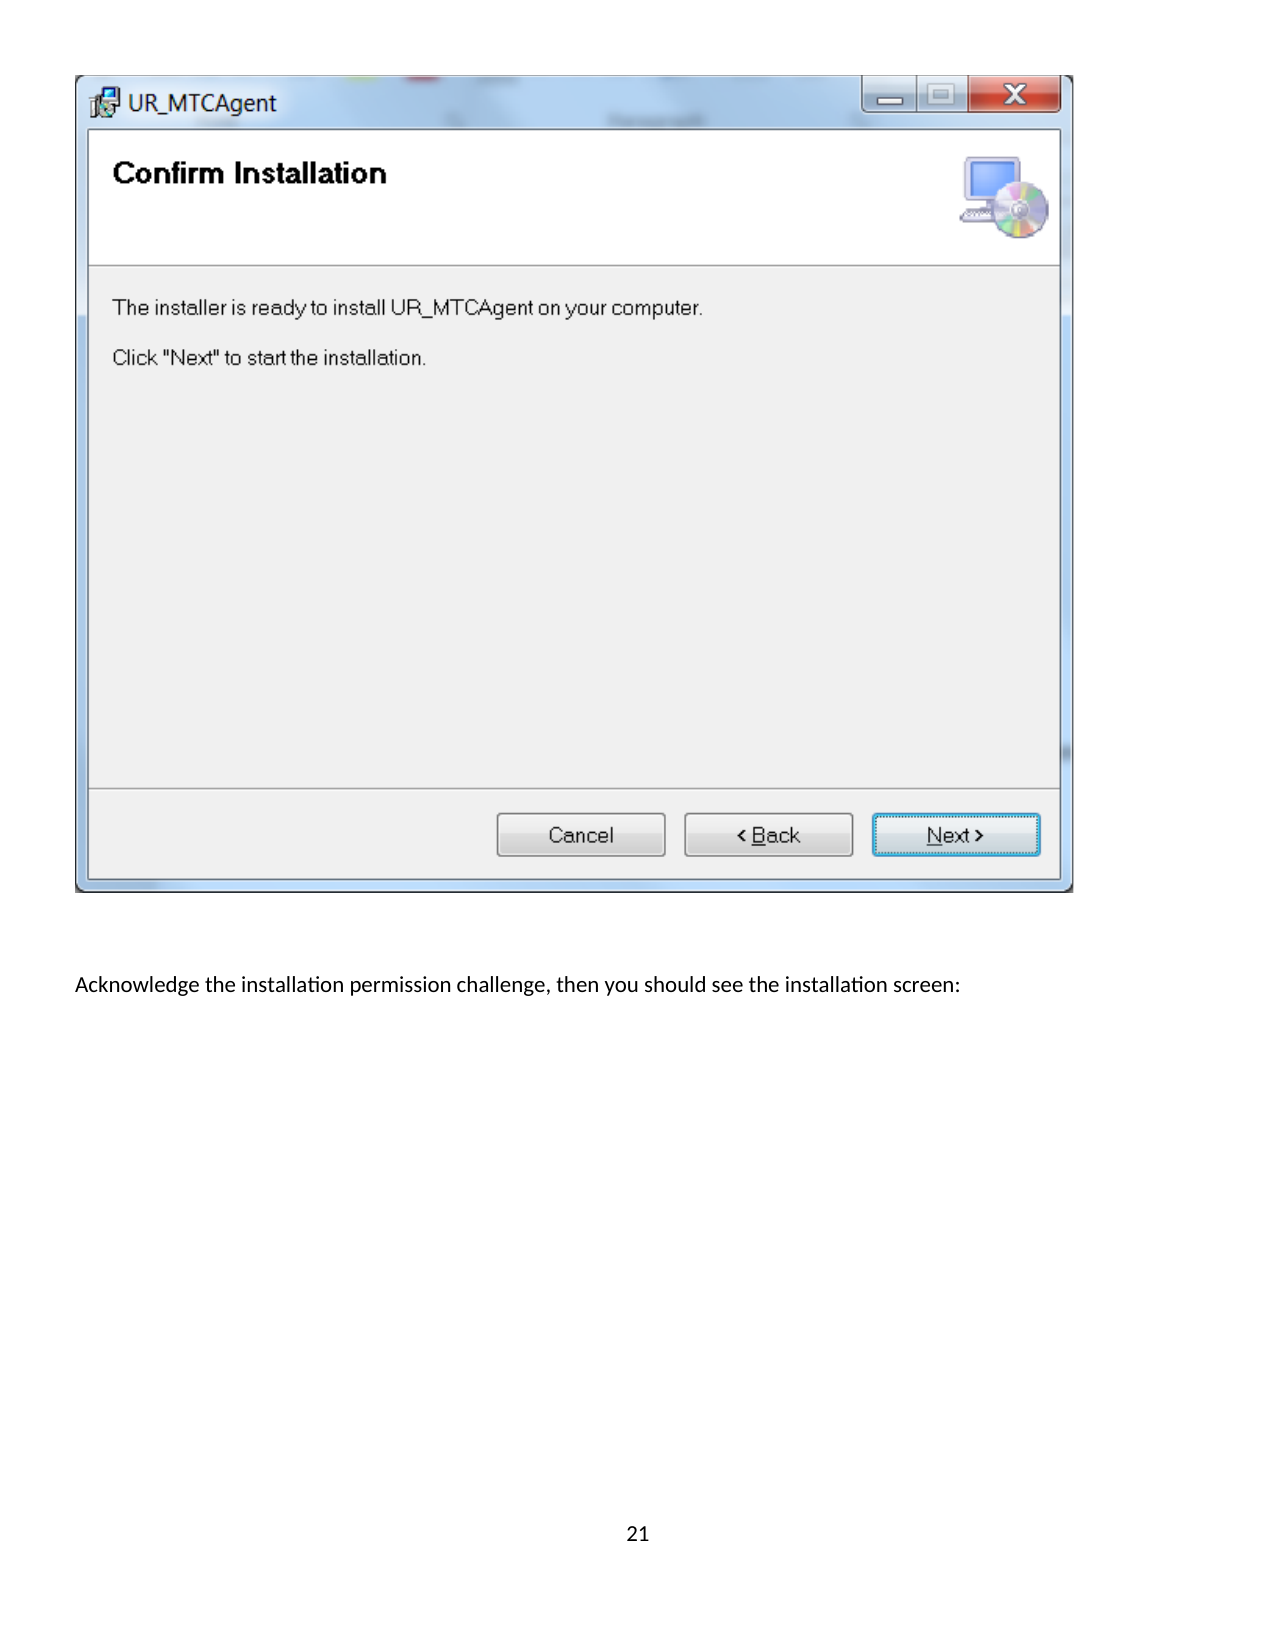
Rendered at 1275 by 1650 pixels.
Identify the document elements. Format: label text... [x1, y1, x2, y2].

picture [75, 75, 1074, 893]
text Acknowledge the installation permission challenge, then you should see the installation screen: [75, 970, 1200, 998]
